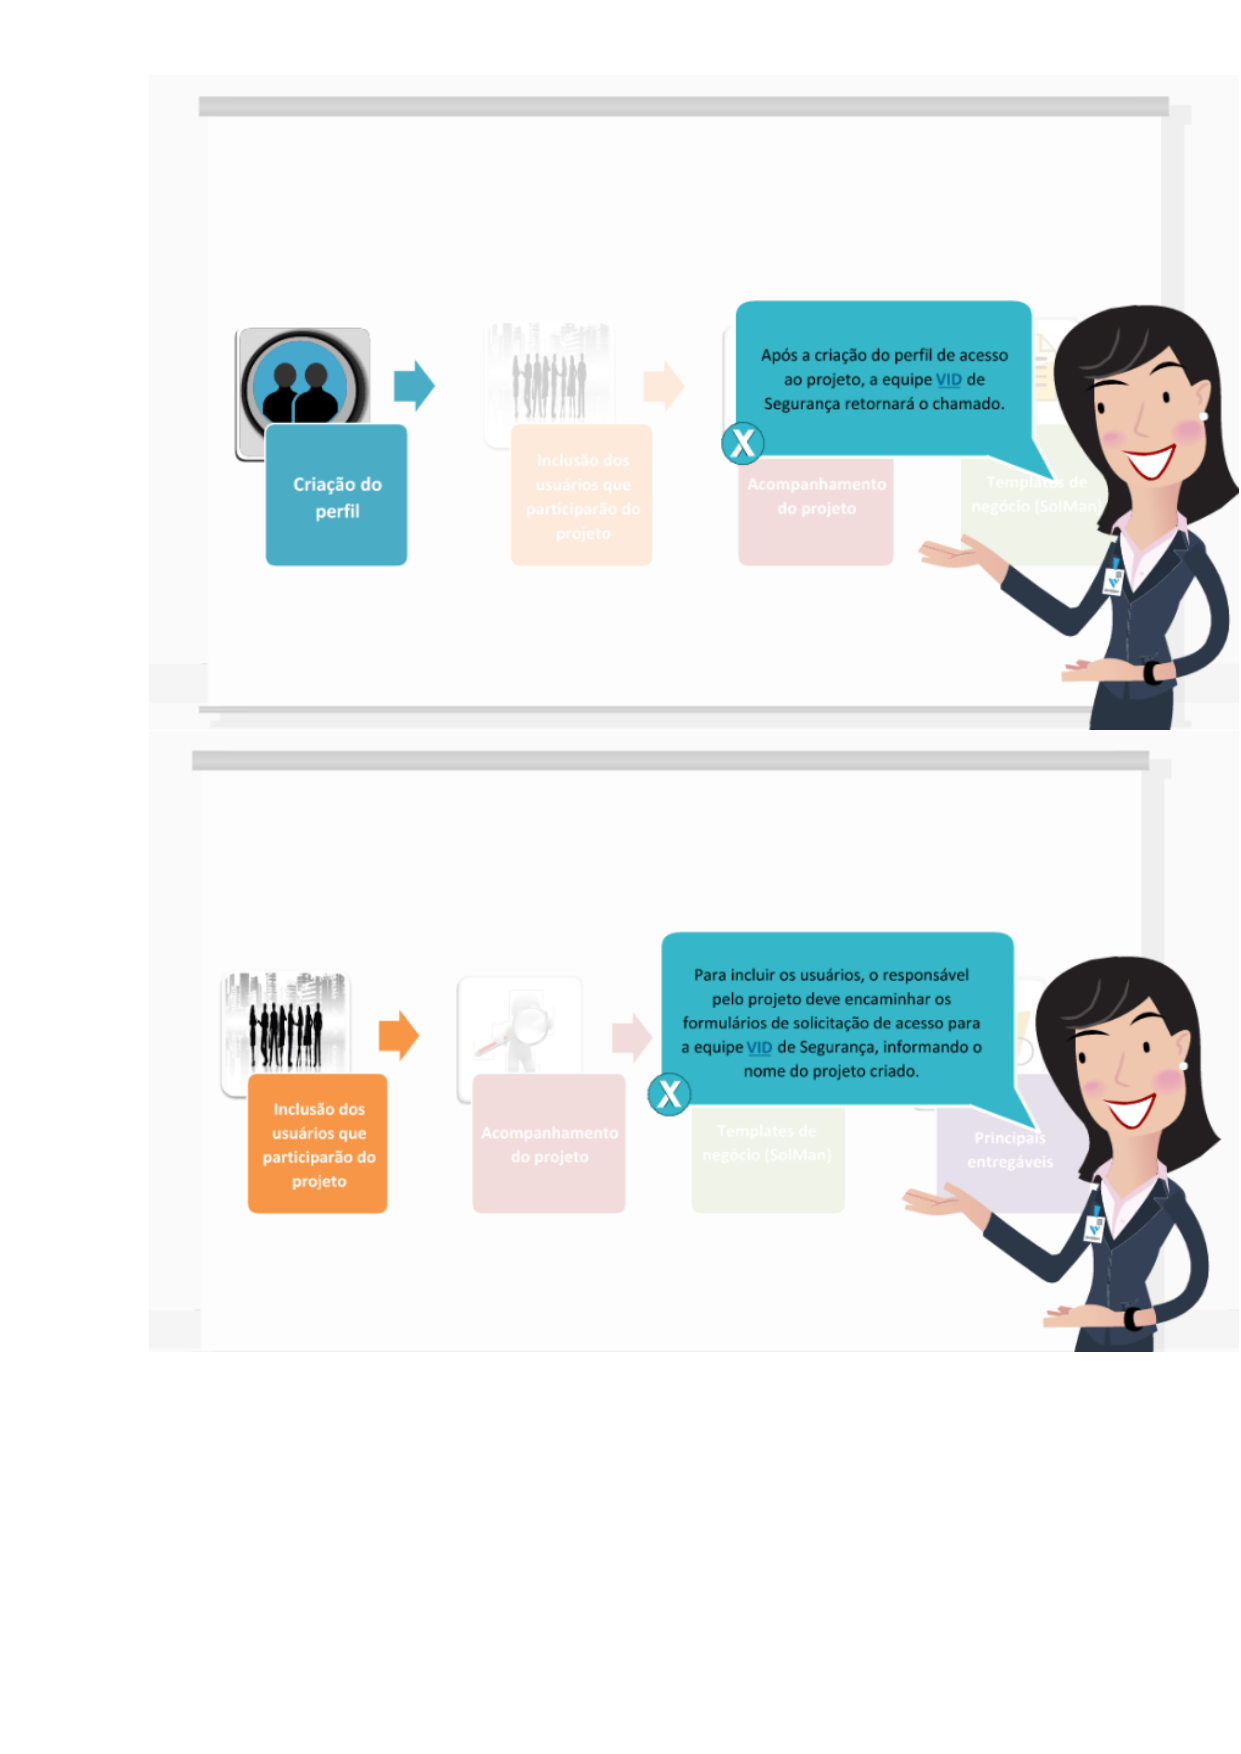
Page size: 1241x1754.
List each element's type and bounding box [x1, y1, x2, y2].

picture [148, 75, 1239, 730]
picture [148, 731, 1239, 1352]
